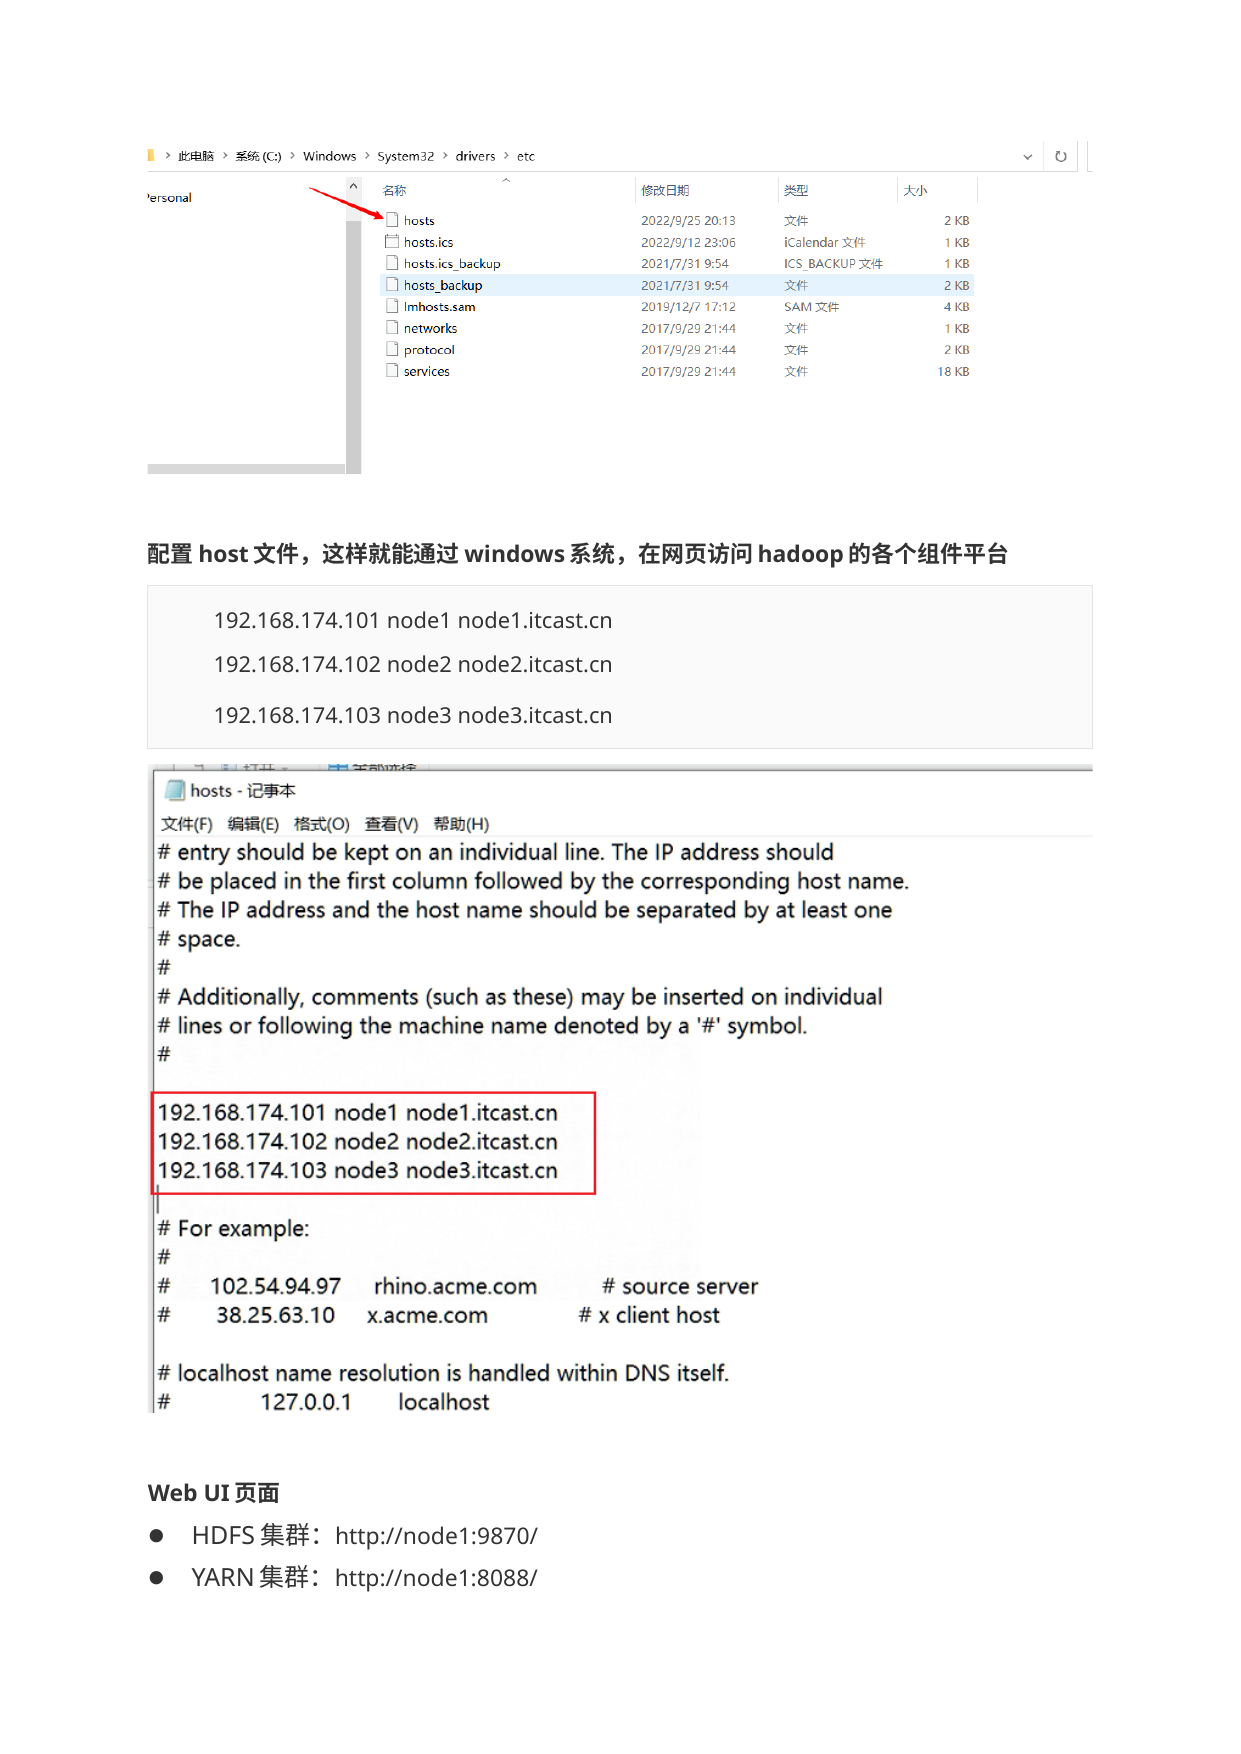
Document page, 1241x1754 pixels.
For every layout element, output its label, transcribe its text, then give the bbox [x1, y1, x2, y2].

picture [147, 764, 1093, 1413]
text Web UI页面 [148, 1475, 1093, 1508]
text 配置host文件，这样就能通过windows系统，在网页访问hadoop的各个组件平台 [148, 536, 1093, 570]
picture [147, 141, 1093, 474]
list HDFS集群：http://node1:9870/ [335, 1525, 1093, 1550]
list YARN集群：http://node1:8088/ [334, 1566, 1093, 1591]
